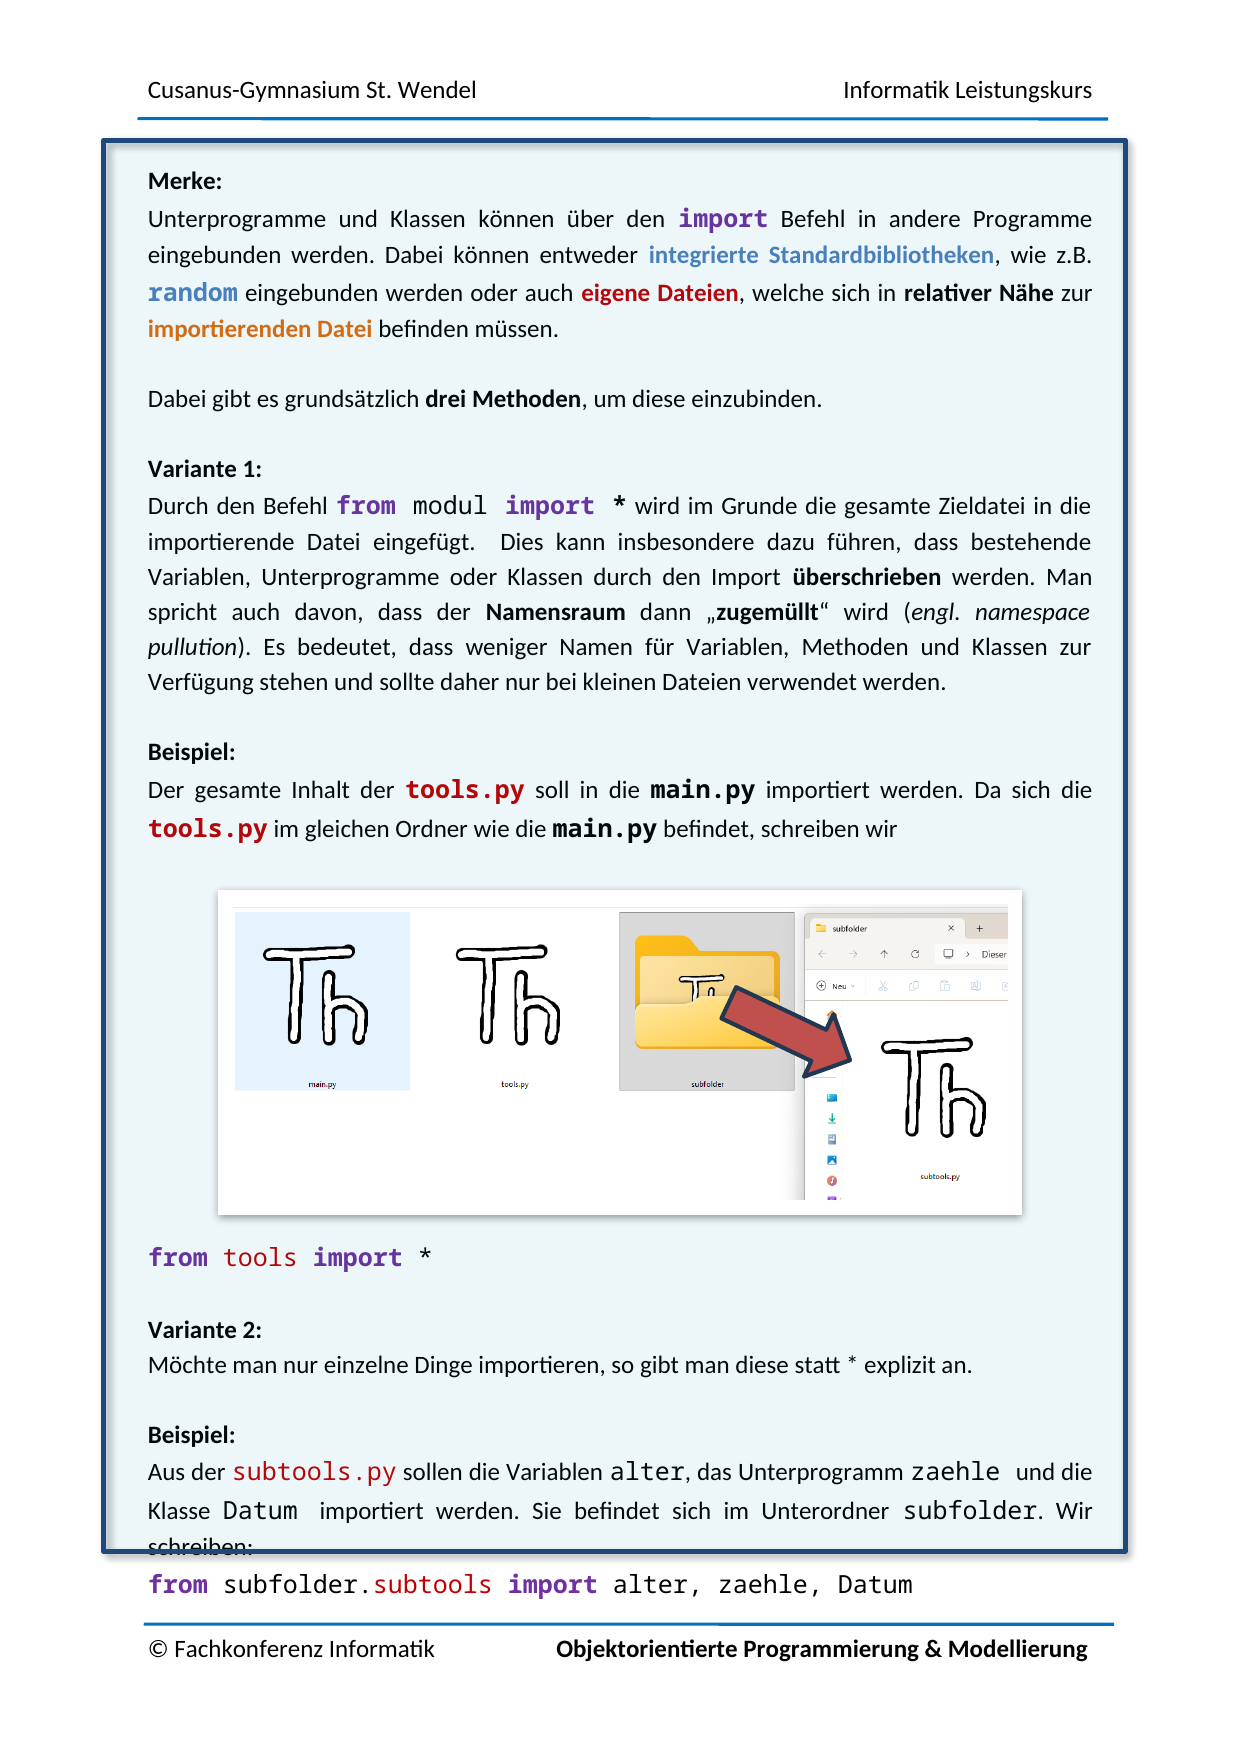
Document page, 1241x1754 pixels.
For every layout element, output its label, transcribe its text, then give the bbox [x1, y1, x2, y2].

picture [233, 904, 1008, 1200]
text from subfolder.subtools import alter, zaehle, Datum [148, 1567, 1093, 1601]
